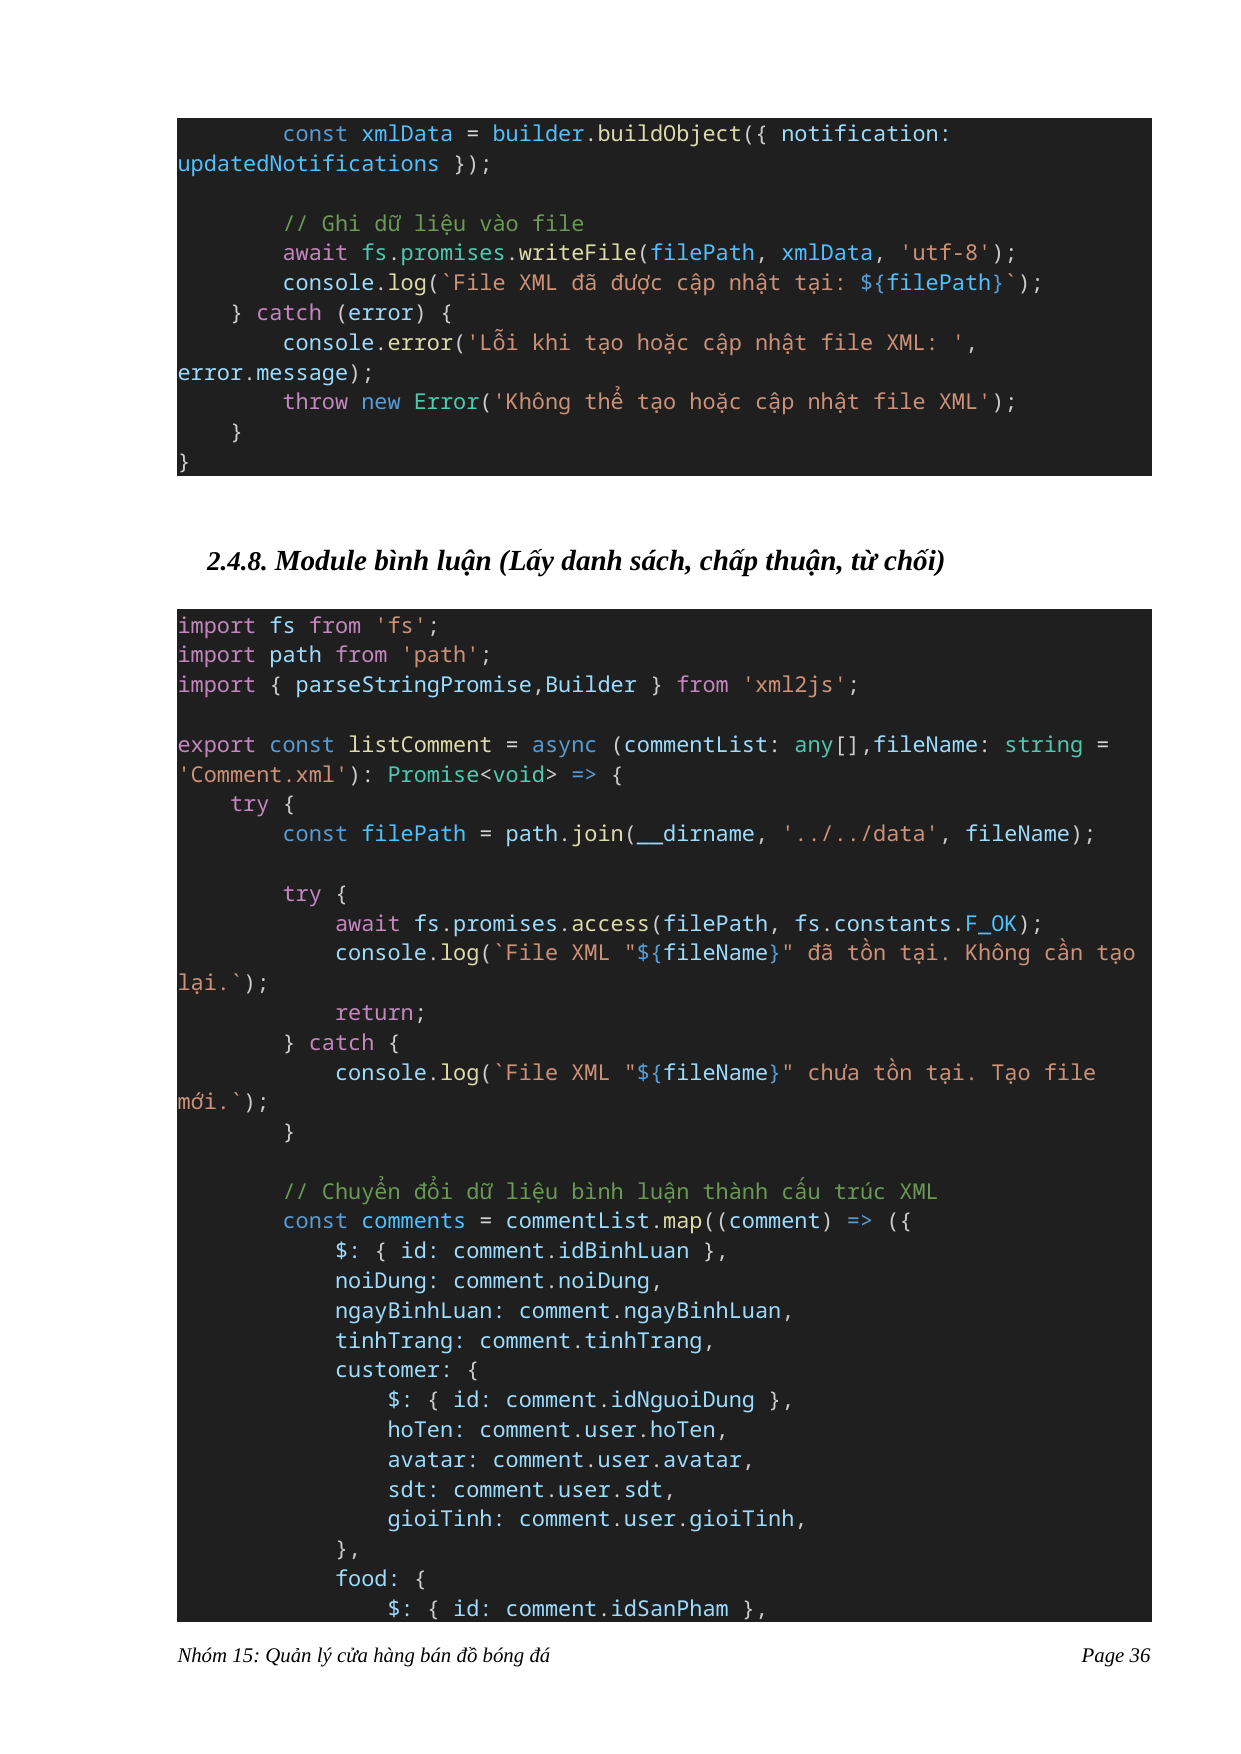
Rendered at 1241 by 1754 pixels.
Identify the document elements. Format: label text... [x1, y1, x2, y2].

text throw new Error('Không thể tạo hoặc cập nhật file XML'); [177, 386, 1152, 416]
text } catch (error) { [177, 297, 1152, 327]
text sdt: comment.user.sdt, [177, 1473, 1152, 1503]
text try { [177, 878, 1152, 907]
text import { parseStringPromise,Builder } from 'xml2js'; [177, 669, 1152, 699]
text } [177, 446, 1152, 476]
text const comments = commentList.map((comment) => ({ [177, 1205, 1152, 1235]
text console.log(`File XML đã được cập nhật tại: ${filePath}`); [177, 267, 1152, 297]
text } [177, 416, 1152, 446]
text try { [177, 788, 1152, 818]
text gioiTinh: comment.user.gioiTinh, [177, 1503, 1152, 1533]
text ngayBinhLuan: comment.ngayBinhLuan, [177, 1295, 1152, 1324]
text return; [177, 997, 1152, 1027]
text await fs.promises.writeFile(filePath, xmlData, 'utf-8'); [177, 237, 1152, 267]
text customer: { [177, 1354, 1152, 1384]
text // Ghi dữ liệu vào file [177, 207, 1152, 237]
text tinhTrang: comment.tinhTrang, [177, 1324, 1152, 1354]
text import fs from 'fs'; [177, 609, 1152, 639]
text avatar: comment.user.avatar, [177, 1444, 1152, 1473]
subtitle Module bình luận (Lấy danh sách, chấp thuận, từ chối) [177, 543, 1152, 576]
text await fs.promises.access(filePath, fs.constants.F_OK); [177, 907, 1152, 937]
text const xmlData = builder.buildObject({ notification: updatedNotifications }); [177, 118, 1152, 178]
text $: { id: comment.idSanPham }, [177, 1593, 1152, 1622]
text $: { id: comment.idNguoiDung }, [177, 1384, 1152, 1414]
text food: { [177, 1563, 1152, 1593]
text }, [177, 1533, 1152, 1563]
text noiDung: comment.noiDung, [177, 1265, 1152, 1295]
text import path from 'path'; [177, 639, 1152, 669]
text console.log(`File XML "${fileName}" chưa tồn tại. Tạo file mới.`); [177, 1056, 1152, 1116]
text console.error('Lỗi khi tạo hoặc cập nhật file XML: ', error.message); [177, 327, 1152, 386]
text console.log(`File XML "${fileName}" đã tồn tại. Không cần tạo lại.`); [177, 937, 1152, 997]
text const filePath = path.join(__dirname, '../../data', fileName); [177, 818, 1152, 848]
text hoTen: comment.user.hoTen, [177, 1414, 1152, 1444]
text // Chuyển đổi dữ liệu bình luận thành cấu trúc XML [177, 1176, 1152, 1205]
text $: { id: comment.idBinhLuan }, [177, 1235, 1152, 1265]
text } catch { [177, 1027, 1152, 1056]
text export const listComment = async (commentList: any[],fileName: string = 'Comment.xml'): Promise<void> => { [177, 729, 1152, 788]
text } [177, 1116, 1152, 1146]
